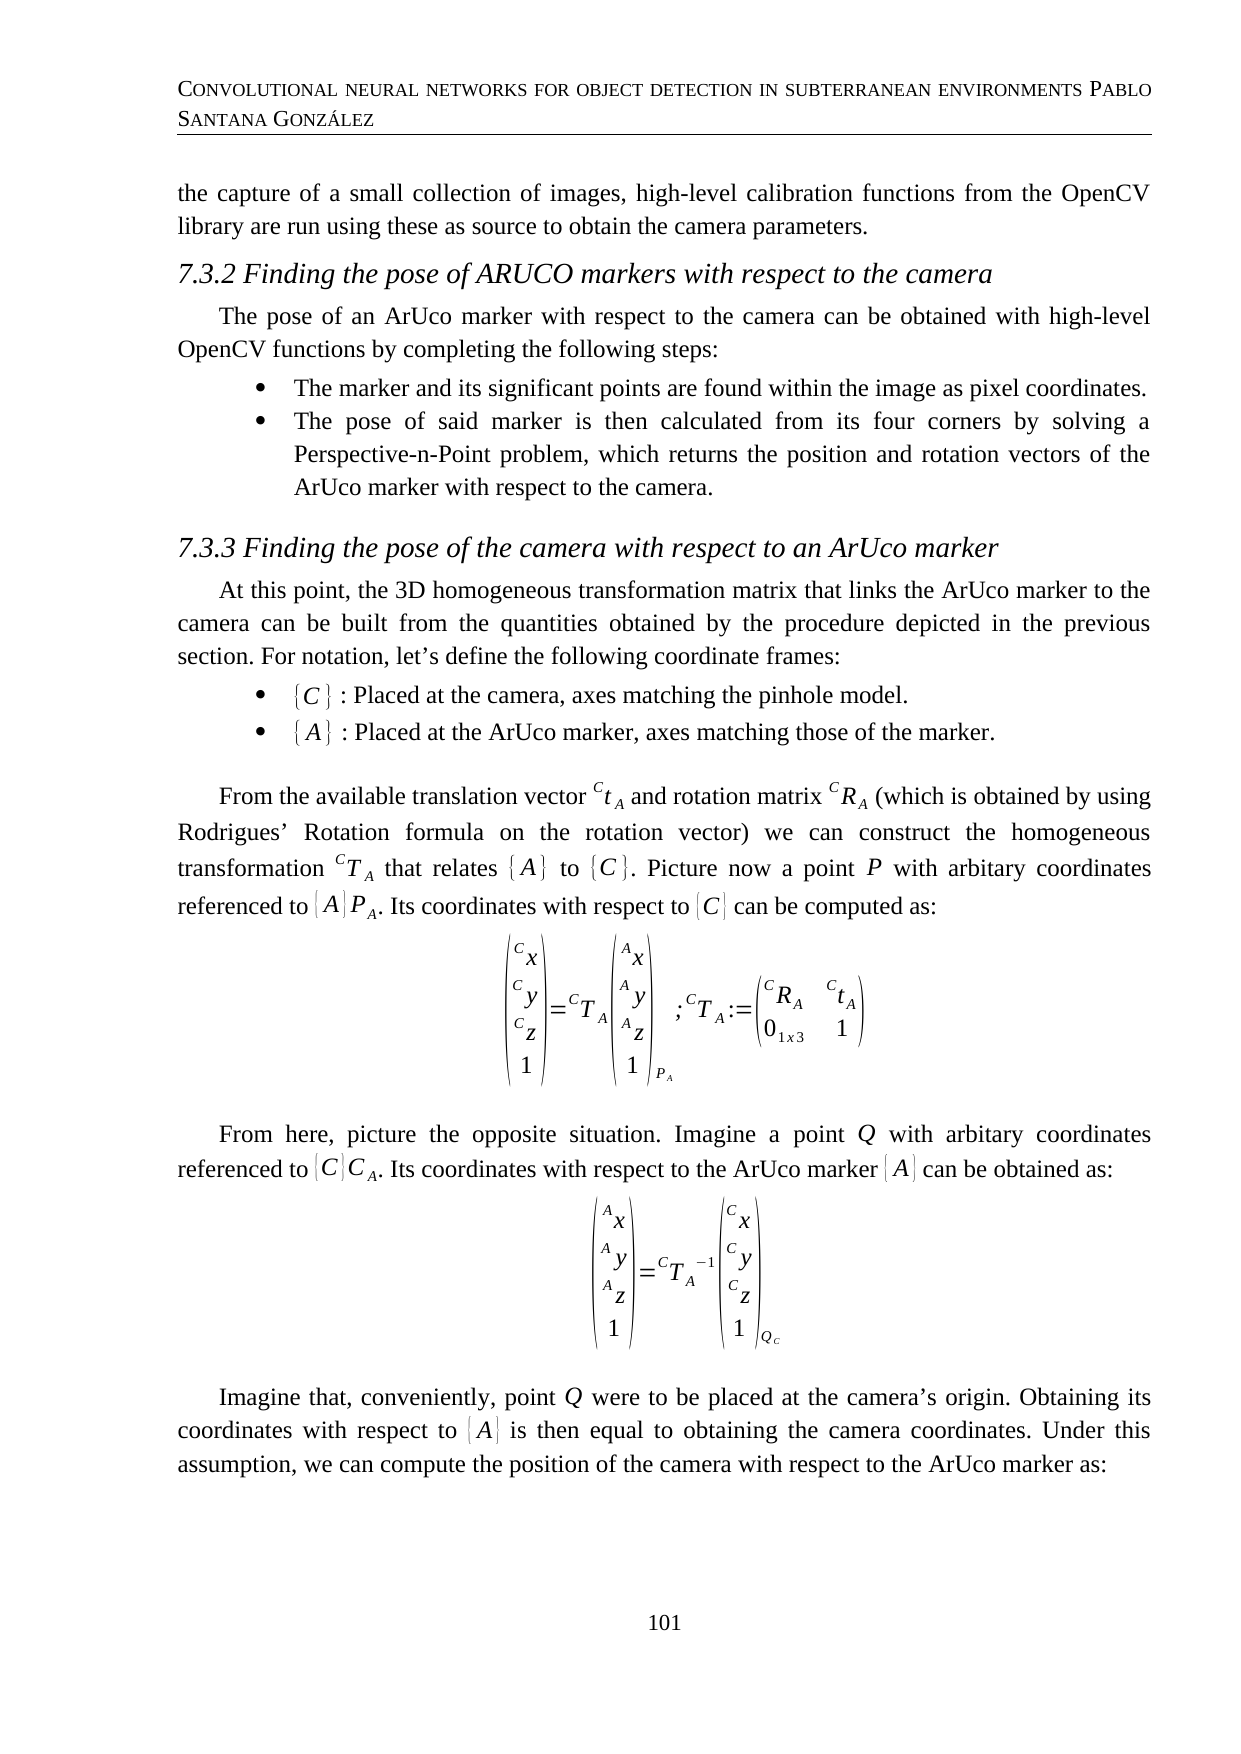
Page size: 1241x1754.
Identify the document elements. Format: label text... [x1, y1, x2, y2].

list : Placed at the ArUco marker, axes matching those of the marker. [256, 717, 1152, 749]
list The pose of said marker is then calculated from its four corners by solving a Perspective-n-Point problem, which returns the position and rotation vectors of the ArUco marker with respect to the camera. [256, 406, 1152, 501]
text At this point, the 3D homogeneous transformation matrix that links the ArUco marker to the camera can be built from the quantities obtained by the procedure depicted in the previous section. For notation, let’s define the following coordinate frames: [177, 575, 1152, 670]
list The marker and its significant points are found within the image as pixel coordinates. [256, 373, 1152, 402]
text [177, 178, 1152, 239]
text From the available translation vector and rotation matrix (which is obtained by using Rodrigues’ Rotation formula on the rotation vector) we can construct the homogeneous transformation that relates to . Picture now a point with arbitary coordinates referenced to . Its coordinates with respect to can be computed as: [177, 778, 1152, 922]
text Imagine that, conveniently, point were to be placed at the camera’s origin. Obtaining its coordinates with respect to is then equal to obtaining the camera coordinates. Under this assumption, we can compute the position of the camera with respect to the ArUco marker as: [177, 1382, 1152, 1478]
subtitle Finding the pose of the camera with respect to an ArUco marker [177, 531, 1152, 564]
list : Placed at the camera, axes matching the pinhole model. [256, 681, 1152, 713]
text The pose of an ArUco marker with respect to the camera can be obtained with high-level OpenCV functions by completing the following steps: [177, 301, 1152, 363]
subtitle Finding the pose of ARUCO markers with respect to the camera [177, 256, 1152, 290]
text From here, picture the opposite situation. Imagine a point with arbitary coordinates referenced to . Its coordinates with respect to the ArUco marker can be obtained as: [177, 1119, 1152, 1185]
